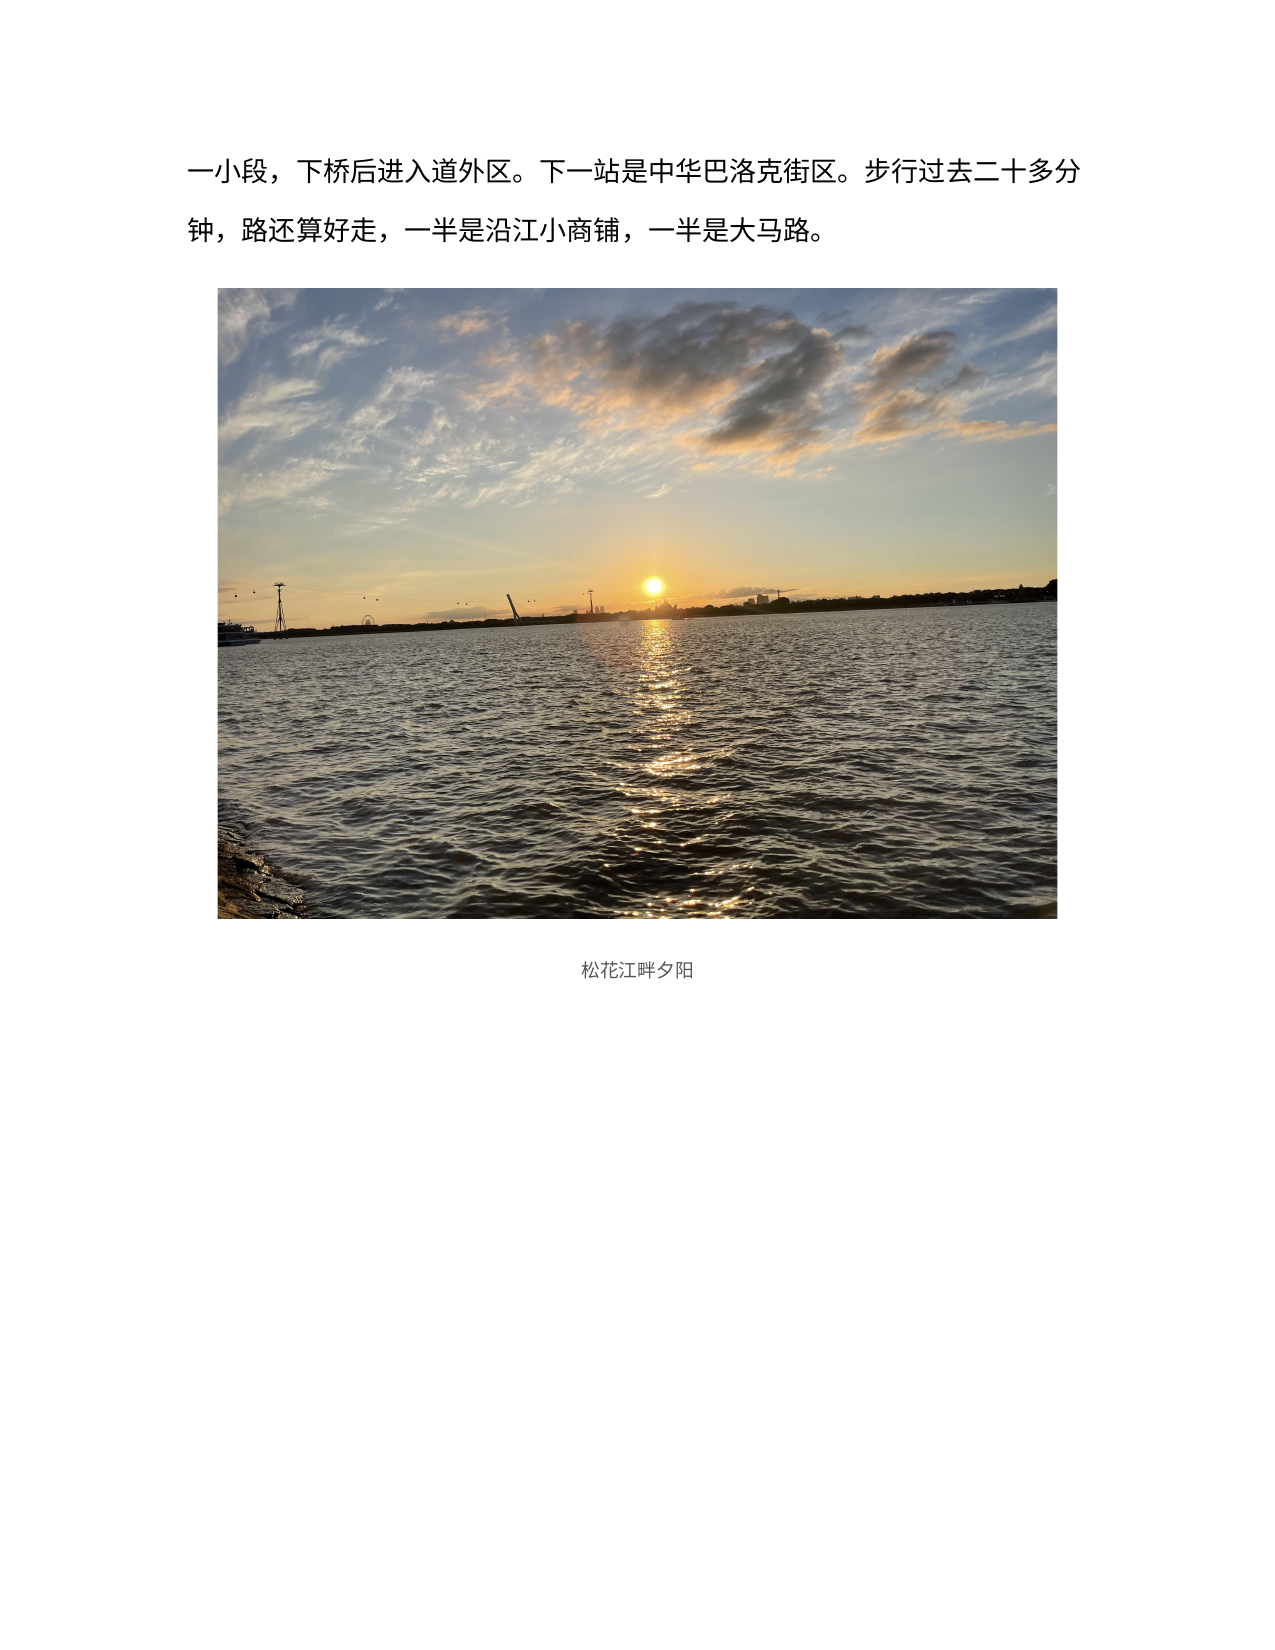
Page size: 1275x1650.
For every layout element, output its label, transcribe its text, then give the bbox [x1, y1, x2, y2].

picture [217, 288, 1058, 919]
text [187, 150, 1087, 248]
text 松花江畔夕阳 [187, 958, 1087, 983]
